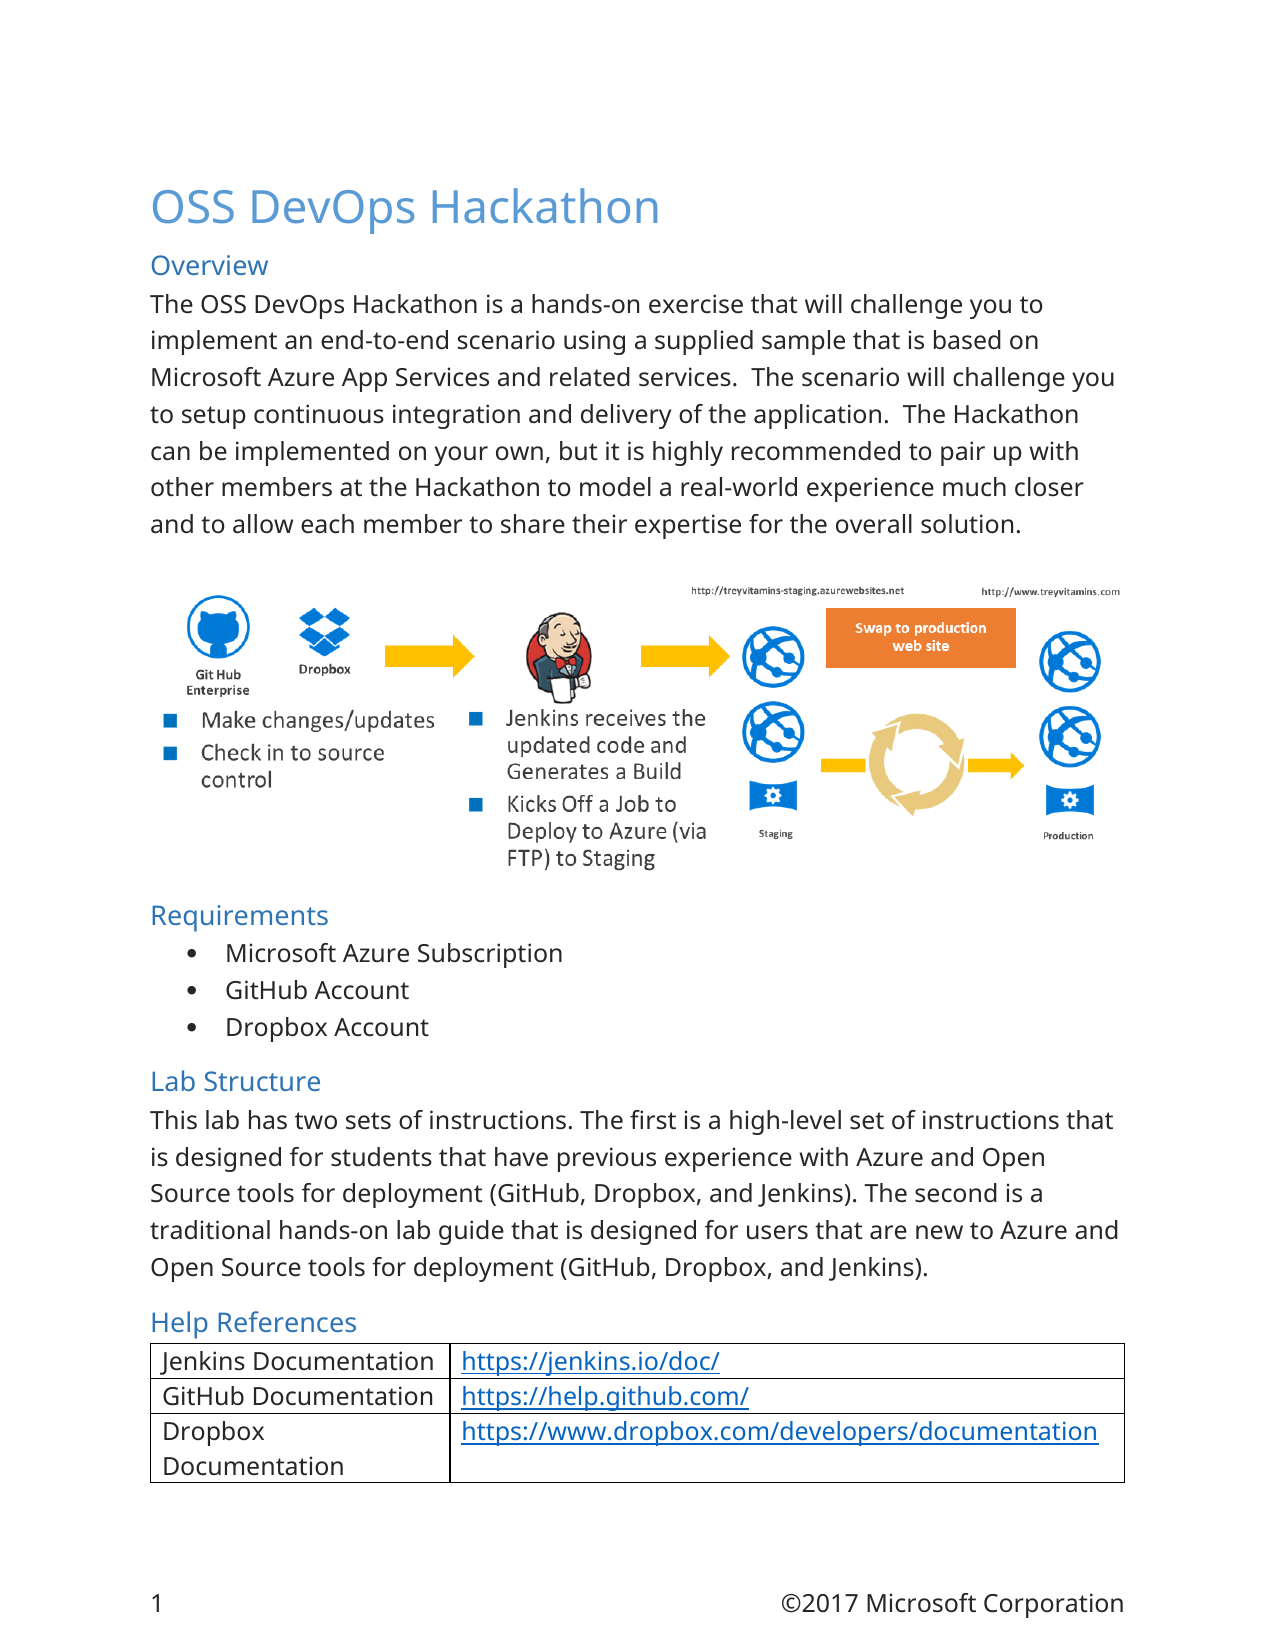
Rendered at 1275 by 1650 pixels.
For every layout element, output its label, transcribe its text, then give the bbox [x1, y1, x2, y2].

table_cell https://help.github.com/ [451, 1379, 1124, 1413]
table_header https://jenkins.io/doc/ [451, 1344, 1124, 1378]
subtitle Requirements [150, 896, 1125, 933]
list Dropbox Account [187, 1009, 1125, 1043]
text This lab has two sets of instructions. The first is a high-level set of instructions that is designed for students that have previous experience with Azure and Open Source tools for deployment (GitHub, Dropbox, and Jenkins). The second is a traditional hands-on lab guide that is designed for users that are new to Azure and Open Source tools for deployment (GitHub, Dropbox, and Jenkins). [150, 1102, 1125, 1284]
table_header Jenkins Documentation [151, 1344, 449, 1378]
picture [150, 560, 1125, 877]
subtitle Lab Structure [150, 1063, 1125, 1099]
text The OSS DevOps Hackathon is a hands-on exercise that will challenge you to implement an end-to-end scenario using a supplied sample that is based on Microsoft Azure App Services and related services. The scenario will challenge you to setup continuous integration and delivery of the application. The Hackathon can be implemented on your own, but it is highly recommended to pair up with other members at the Hackathon to model a real-world experience much closer and to allow each member to share their expertise for the overall solution. [150, 286, 1125, 541]
table_cell GitHub Documentation [151, 1379, 449, 1413]
subtitle Help References [150, 1303, 1125, 1340]
list GitHub Account [187, 972, 1125, 1007]
table_cell Dropbox Documentation [151, 1414, 449, 1482]
subtitle OSS DevOps Hackathon [150, 175, 1125, 237]
subtitle Overview [150, 246, 1125, 283]
table_cell https://www.dropbox.com/developers/documentation [451, 1414, 1124, 1482]
list Microsoft Azure Subscription [187, 936, 1125, 970]
